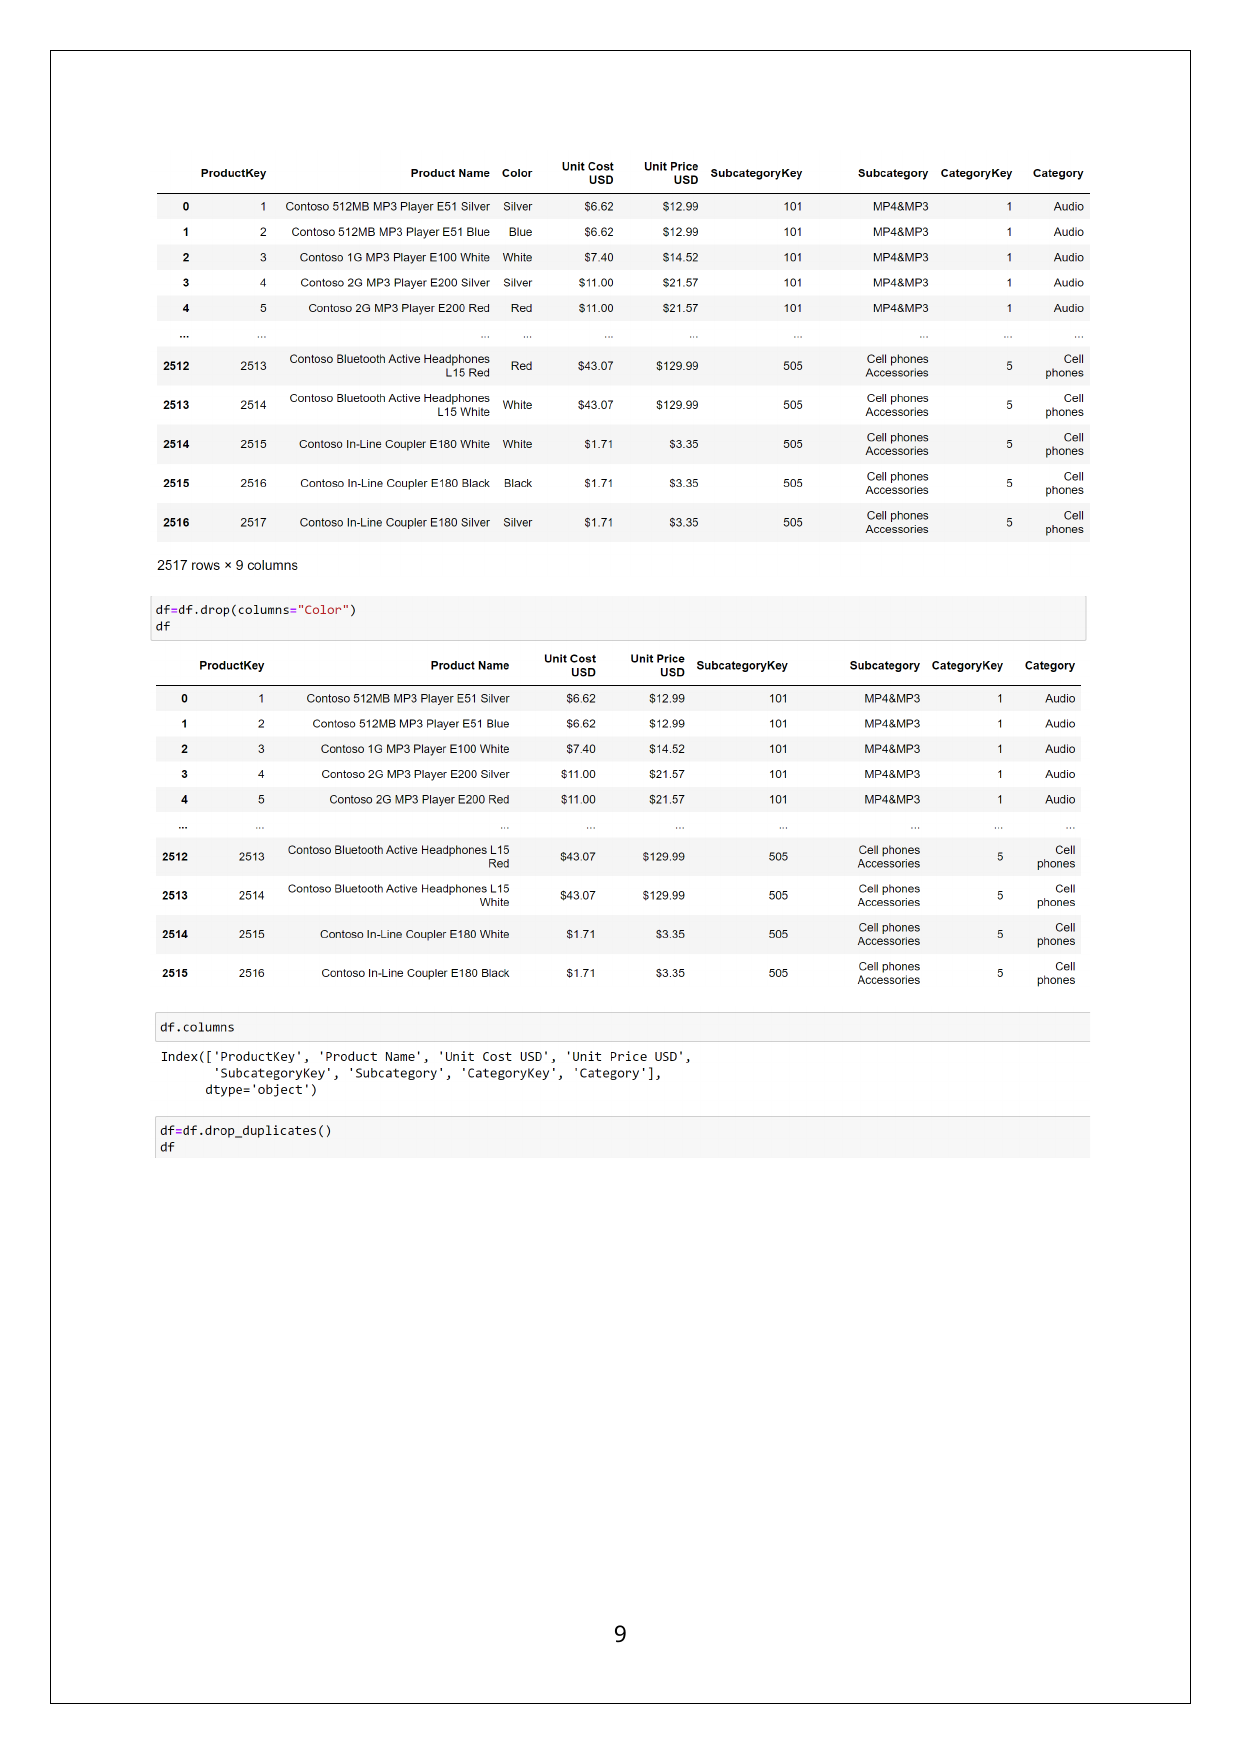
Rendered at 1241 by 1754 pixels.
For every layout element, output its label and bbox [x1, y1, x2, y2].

picture [150, 1006, 1091, 1158]
picture [150, 150, 1091, 577]
picture [150, 596, 1091, 987]
